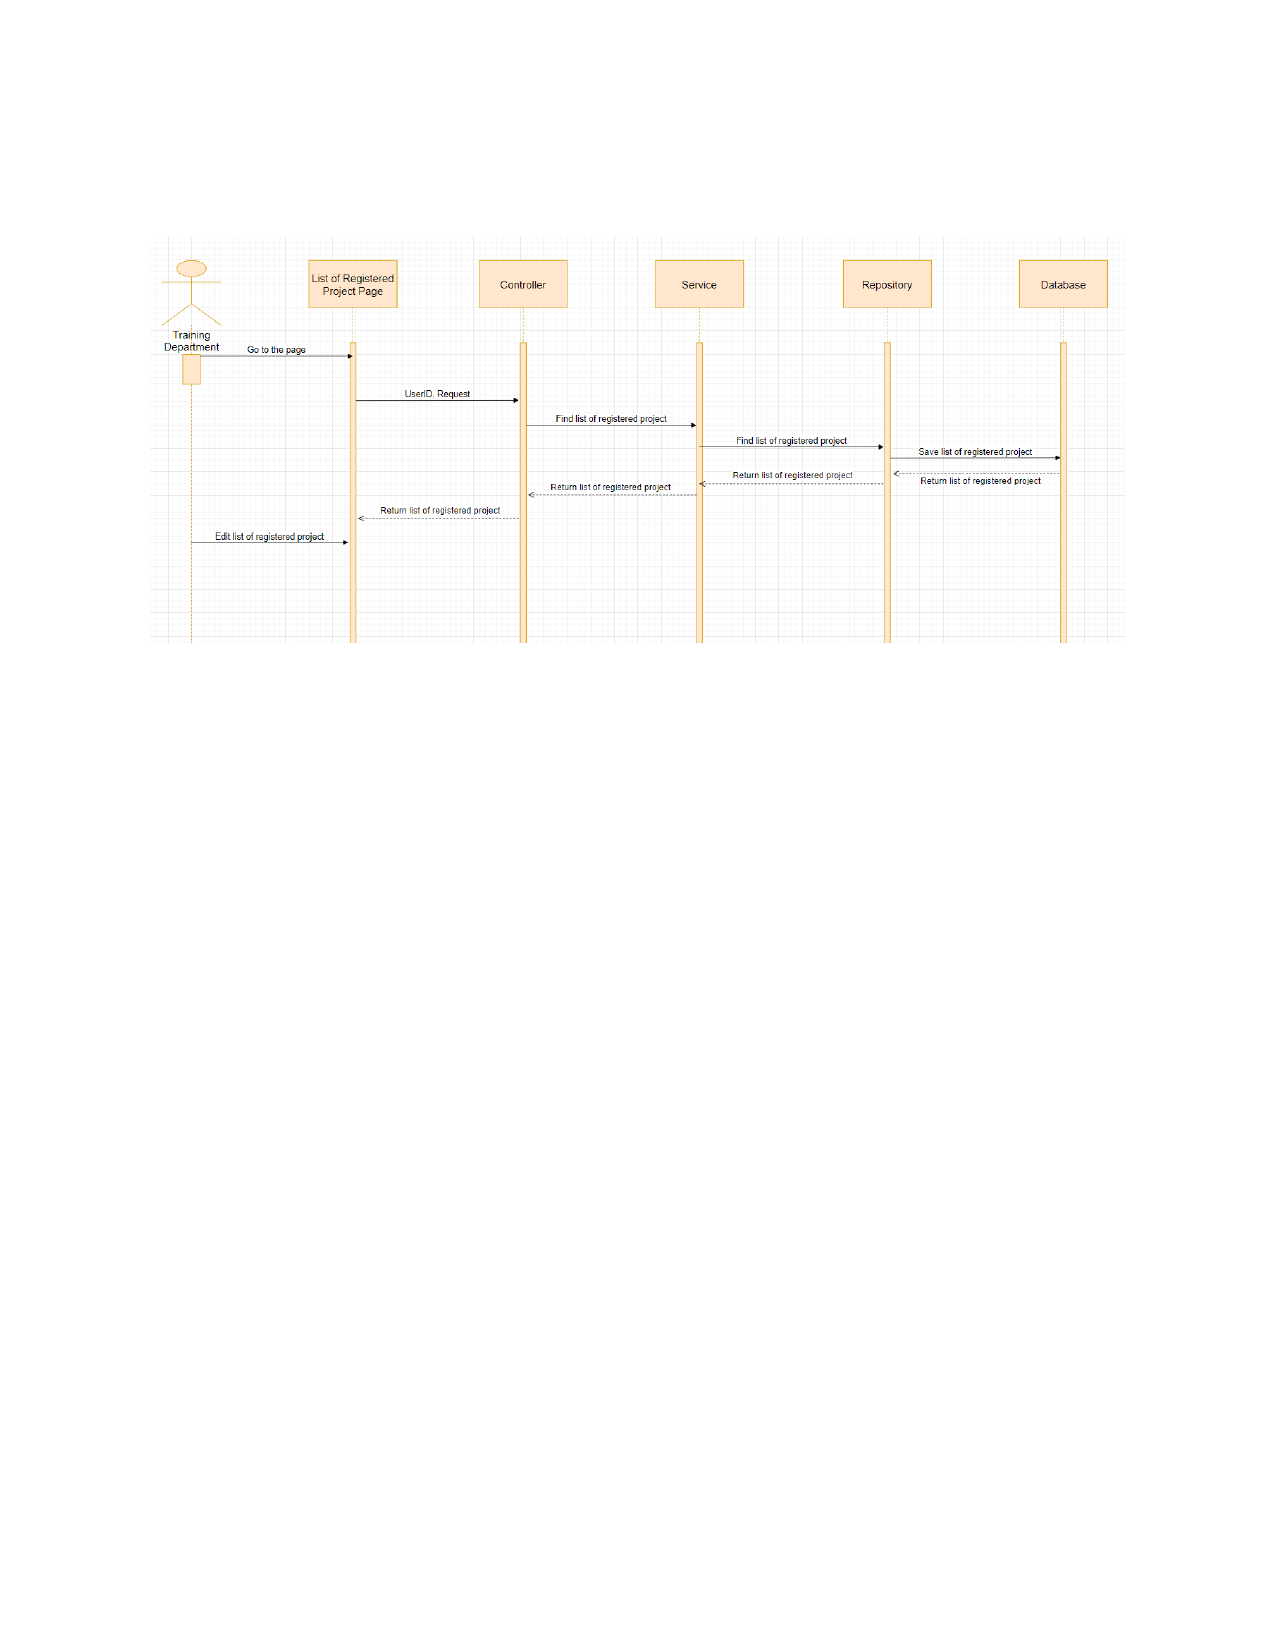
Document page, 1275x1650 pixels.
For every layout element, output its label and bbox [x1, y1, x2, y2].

picture [150, 236, 1125, 643]
